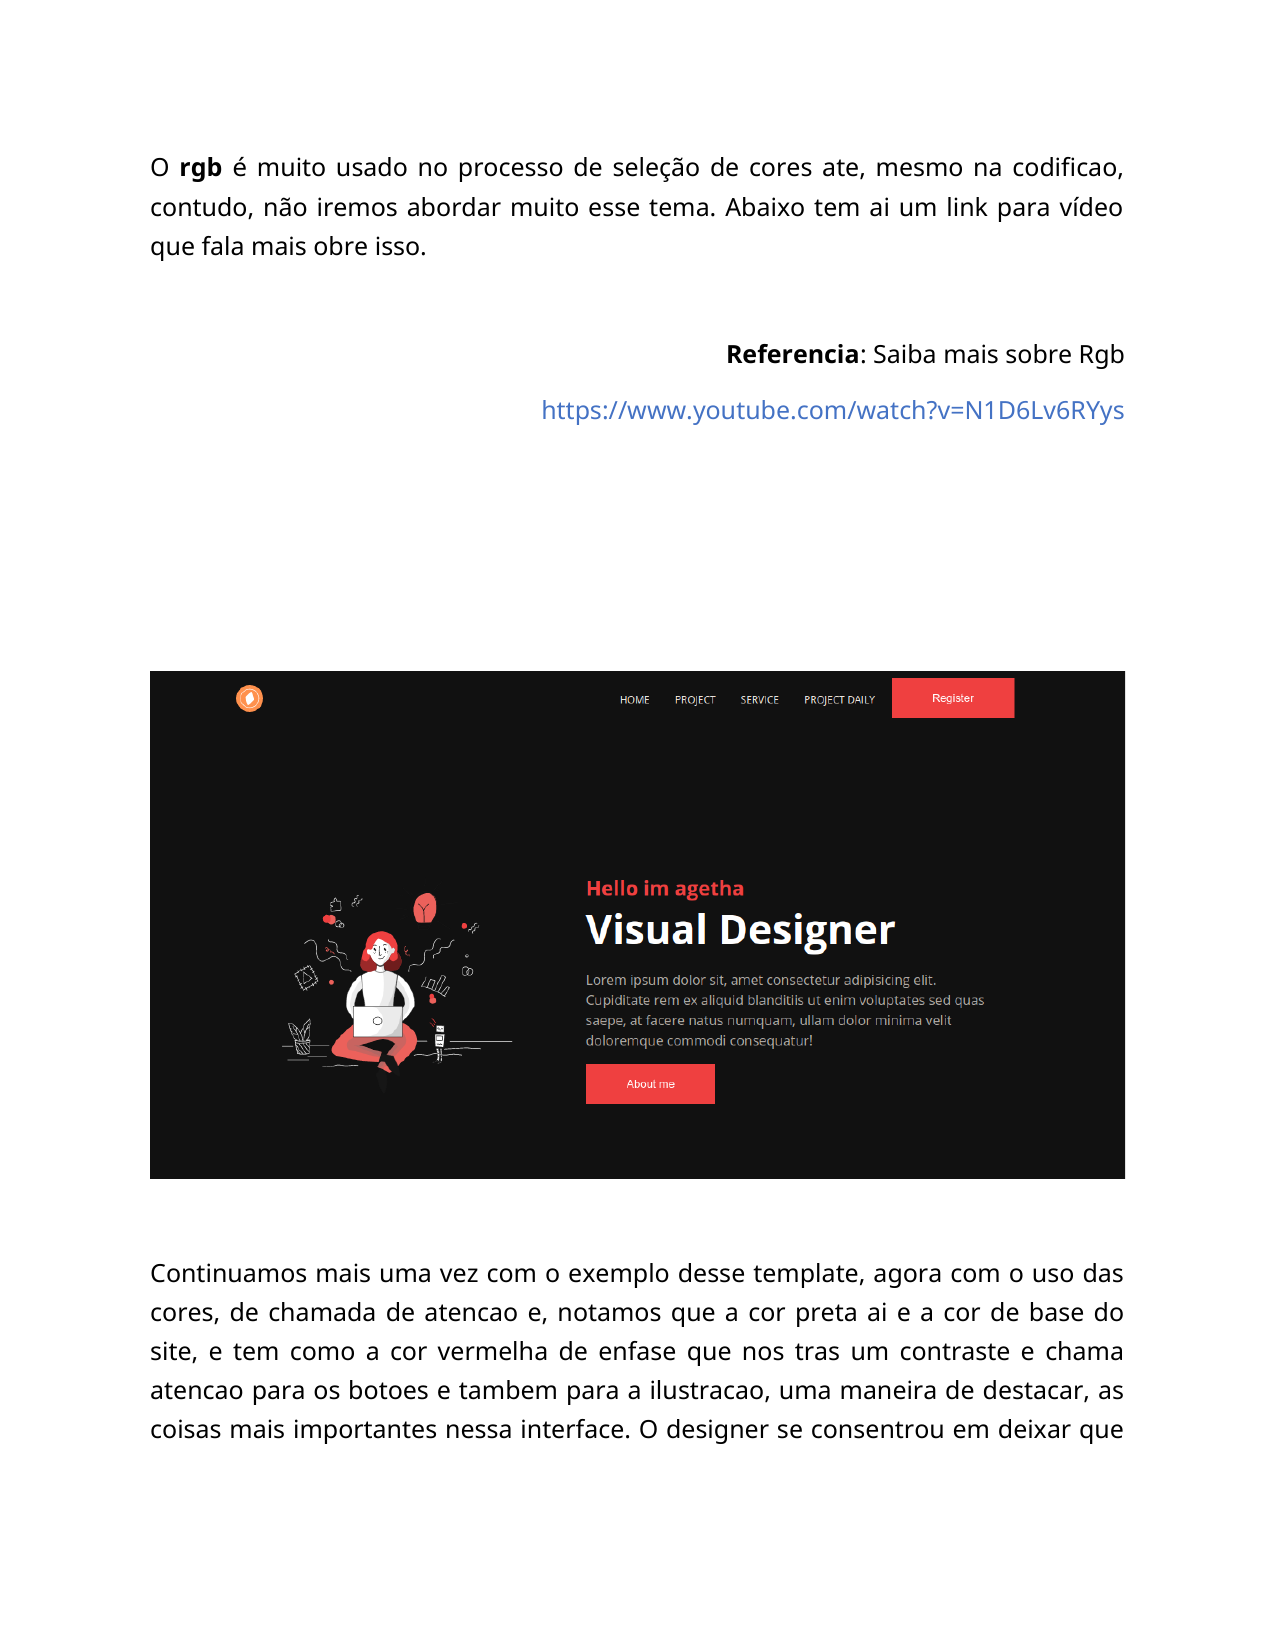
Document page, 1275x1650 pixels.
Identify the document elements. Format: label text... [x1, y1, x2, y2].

text https://www.youtube.com/watch?v=N1D6Lv6RYys [150, 393, 1125, 427]
picture [150, 671, 1125, 1179]
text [150, 1255, 1125, 1446]
text Referencia: Saiba mais sobre Rgb [150, 337, 1125, 371]
text O rgb é muito usado no processo de seleção de cores ate, mesmo na codificao, contudo, não iremos abordar muito esse tema. Abaixo tem ai um link para vídeo que fala mais obre isso. [150, 150, 1125, 262]
